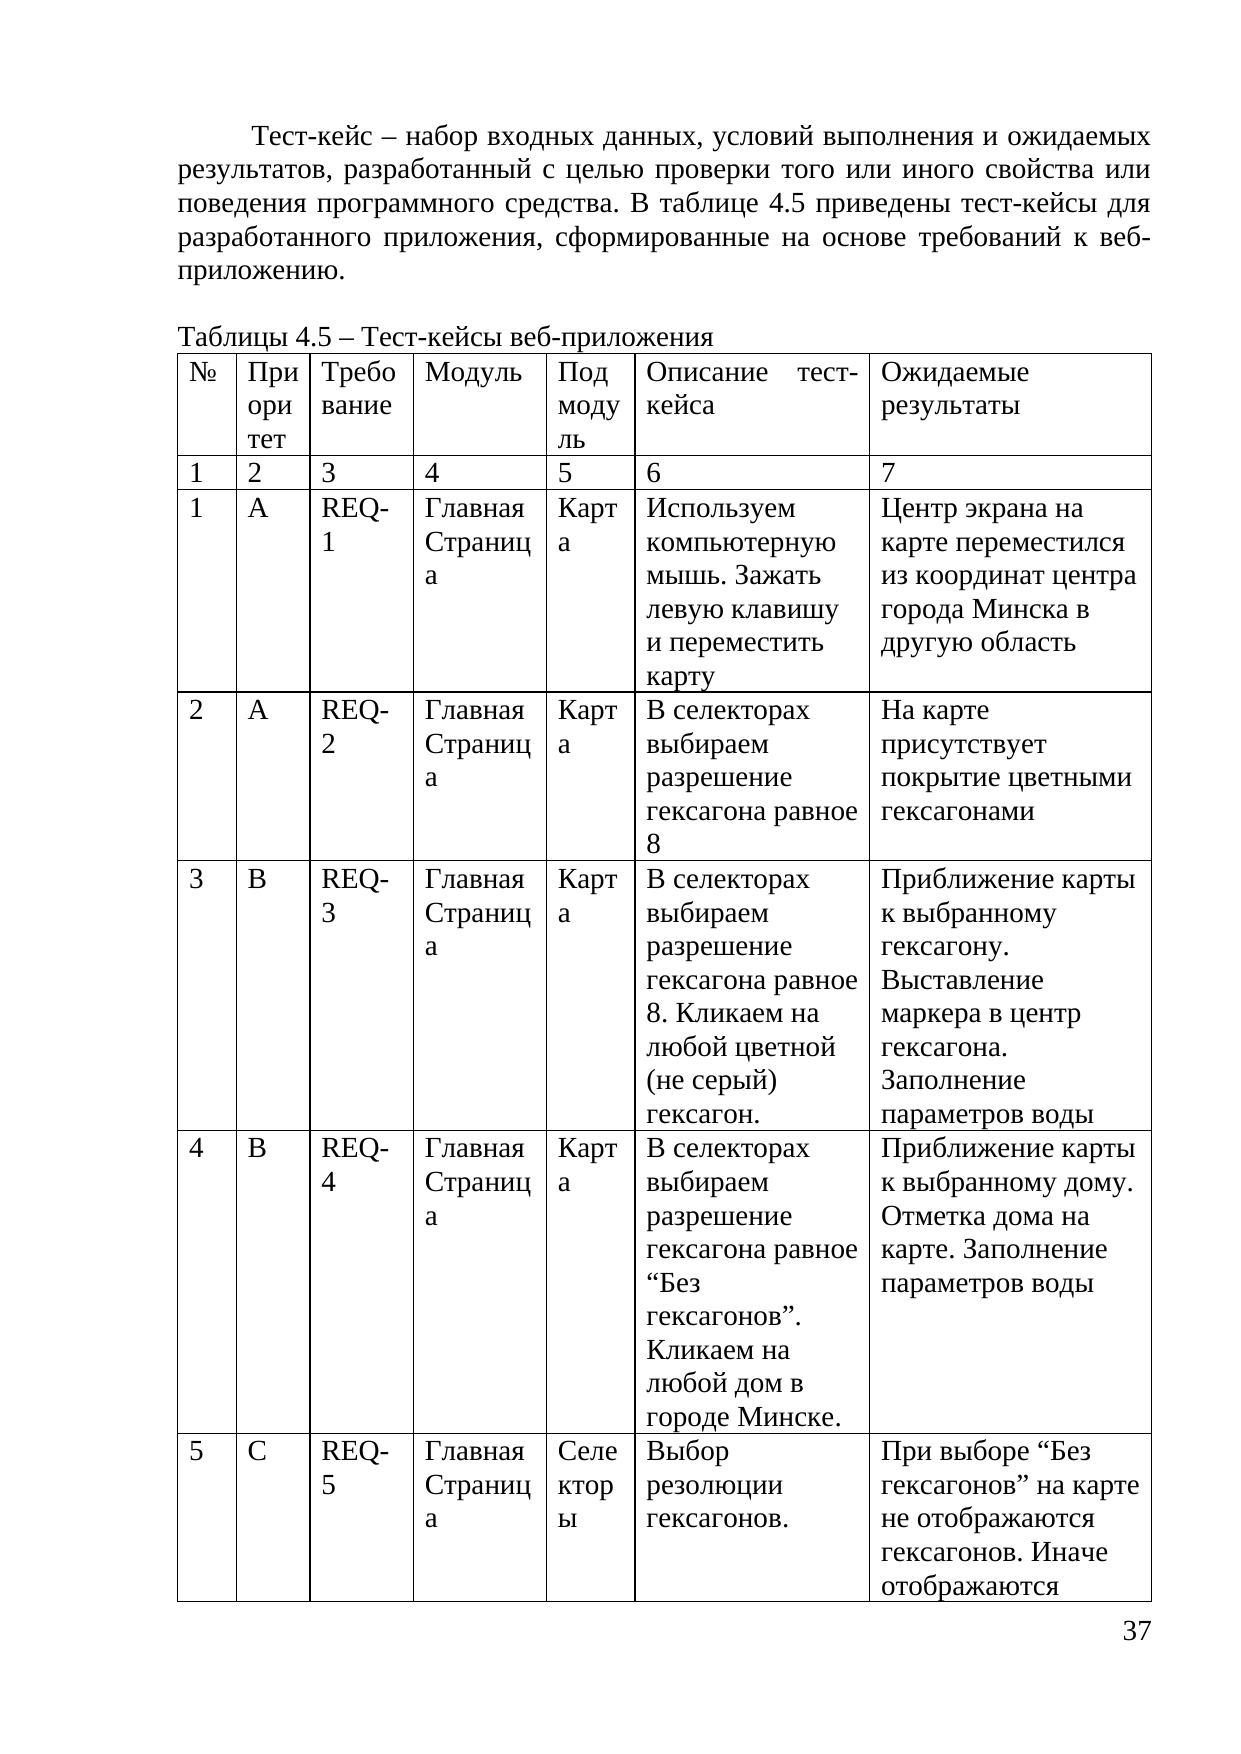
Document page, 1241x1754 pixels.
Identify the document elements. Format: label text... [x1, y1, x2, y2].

table_cell Центр экрана на карте переместился из координат центра города Минска в другую область [870, 490, 1151, 691]
table_cell Карта [547, 861, 634, 1129]
table_cell 3 [311, 456, 413, 489]
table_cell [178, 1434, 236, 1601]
table_cell REQ-3 [311, 861, 413, 1129]
table_header Подмодуль [547, 354, 634, 454]
table_header Приоритет [237, 354, 309, 454]
table_cell Главная Страница [414, 861, 546, 1129]
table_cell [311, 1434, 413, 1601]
table_cell REQ-2 [311, 693, 413, 860]
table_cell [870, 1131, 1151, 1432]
table_cell 1 [178, 456, 236, 489]
table_cell 4 [178, 1131, 236, 1432]
table_cell Приближение карты к выбранному гексагону. Выставление маркера в центр гексагона. Заполнение параметров воды [870, 861, 1151, 1129]
table_cell REQ-1 [311, 490, 413, 691]
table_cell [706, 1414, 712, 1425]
table_cell 3 [178, 861, 236, 1129]
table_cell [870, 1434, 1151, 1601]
table_header Требование [311, 354, 413, 454]
table_header Ожидаемые результаты [870, 354, 1151, 454]
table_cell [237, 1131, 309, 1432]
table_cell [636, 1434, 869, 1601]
table_cell В селекторах выбираем разрешение гексагона равное 8. Кликаем на любой цветной (не серый) гексагон. [636, 861, 869, 1129]
table_cell B [237, 861, 309, 1129]
table_cell На карте присутствует покрытие цветными гексагонами [870, 693, 1151, 860]
text Таблицы 4.5 – Тест-кейсы веб-приложения [177, 319, 1152, 353]
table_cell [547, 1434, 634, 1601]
table_cell Главная Страница [414, 490, 546, 691]
table_cell 2 [178, 693, 236, 860]
table_cell В селекторах выбираем разрешение гексагона равное 8 [636, 693, 869, 860]
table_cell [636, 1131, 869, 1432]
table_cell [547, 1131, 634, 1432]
table_header Модуль [414, 354, 546, 454]
table_cell Используем компьютерную мышь. Зажать левую клавишу и переместить карту [636, 490, 869, 691]
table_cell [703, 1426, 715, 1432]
text Тест-кейс – набор входных данных, условий выполнения и ожидаемых результатов, разработанный с целью проверки того или иного свойства или поведения программного средства. В таблице 4.5 приведены тест-кейсы для разработанного приложения, сформированные на основе требований к веб-приложению. [177, 118, 1152, 286]
table_cell 6 [636, 456, 869, 489]
table_cell 4 [414, 456, 546, 489]
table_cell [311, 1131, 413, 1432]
table_cell 7 [870, 456, 1151, 489]
table_cell Карта [547, 693, 634, 860]
table_cell А [237, 490, 309, 691]
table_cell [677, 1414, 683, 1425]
table_cell 2 [237, 456, 309, 489]
table_cell Главная Страница [414, 693, 546, 860]
table_cell 1 [178, 490, 236, 691]
table_header Описание тест-кейса [636, 354, 869, 454]
table_cell Карта [547, 490, 634, 691]
table_cell A [237, 693, 309, 860]
table_header № [178, 354, 236, 454]
table_cell 5 [547, 456, 634, 489]
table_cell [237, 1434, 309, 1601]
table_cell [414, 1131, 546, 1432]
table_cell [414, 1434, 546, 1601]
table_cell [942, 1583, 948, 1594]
